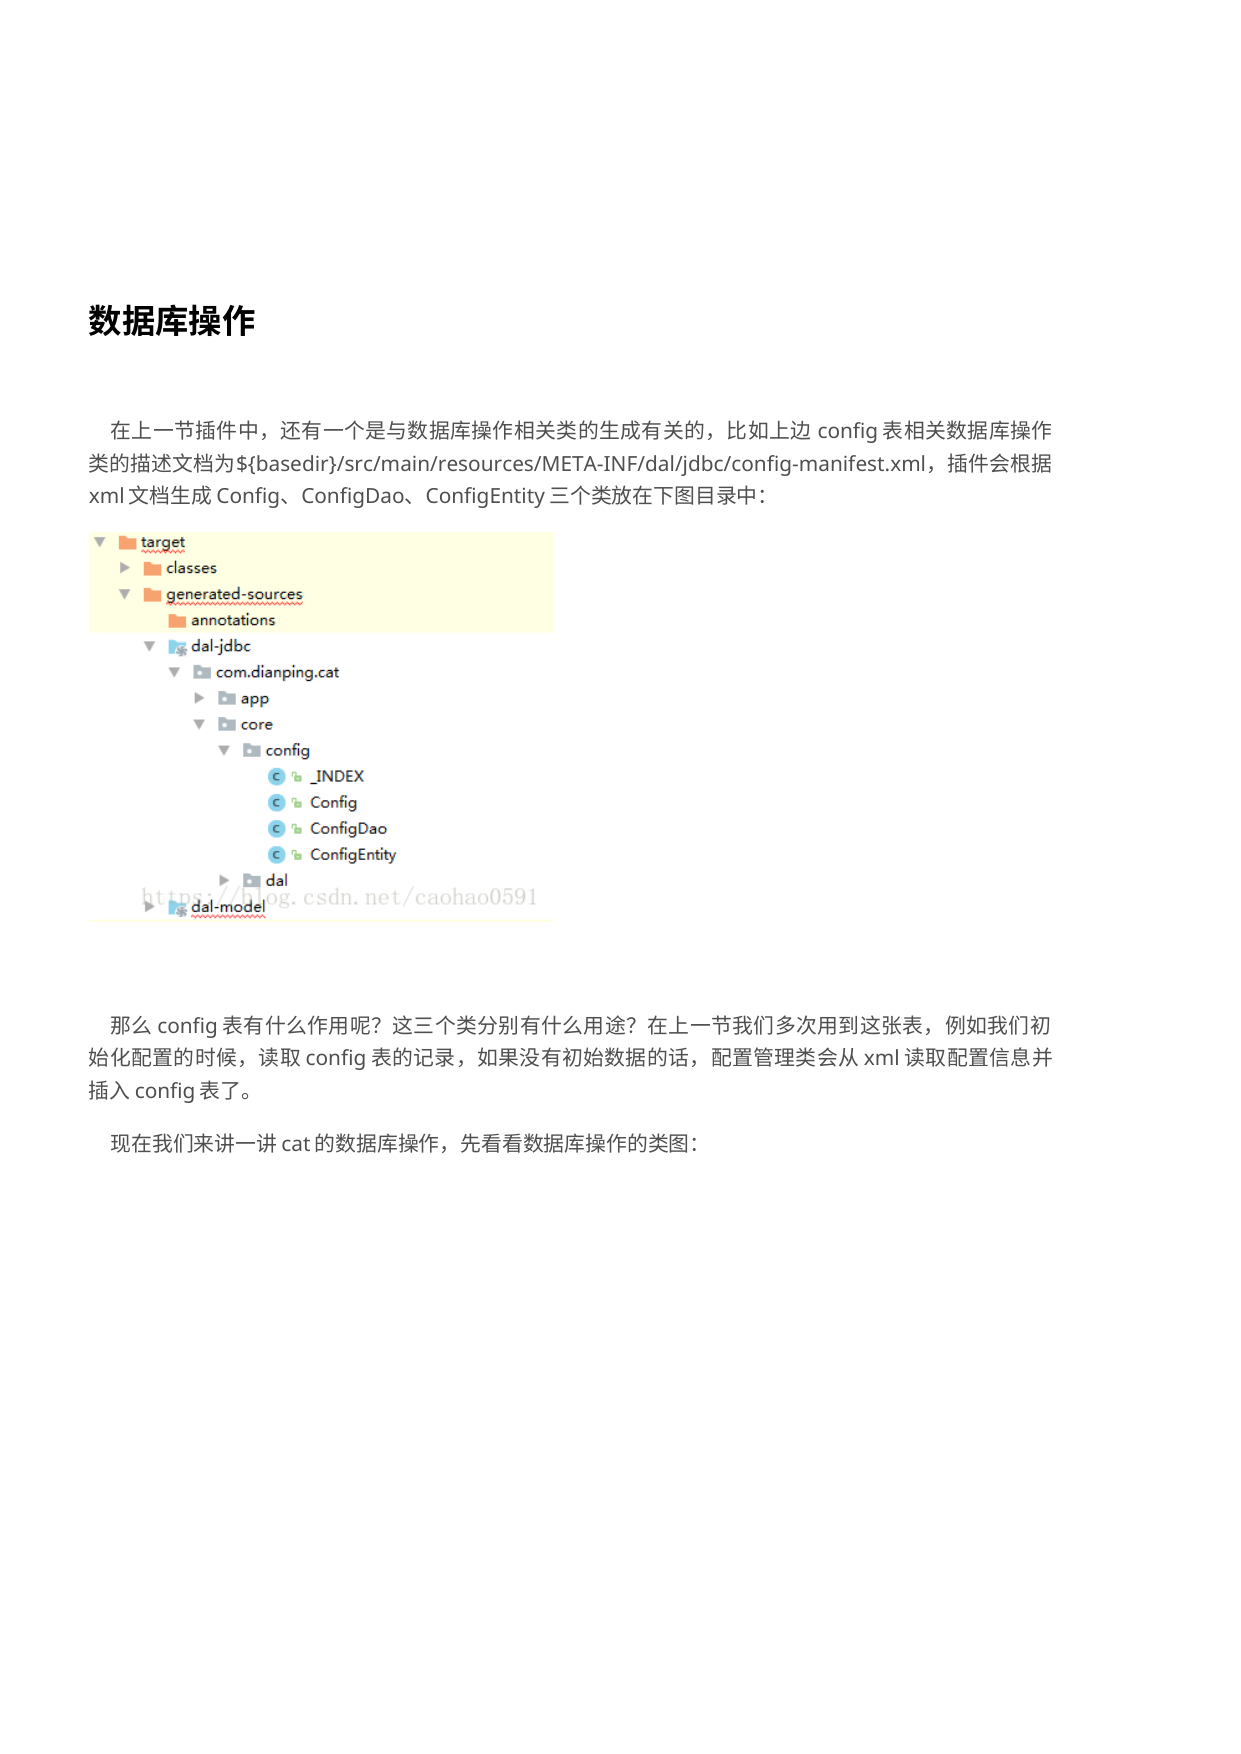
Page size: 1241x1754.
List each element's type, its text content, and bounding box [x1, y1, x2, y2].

text 那么config表有什么作用呢？这三个类分别有什么用途？在上一节我们多次用到这张表，例如我们初始化配置的时候，读取config表的记录，如果没有初始数据的话，配置管理类会从xml读取配置信息并插入config表了。 [89, 1008, 1053, 1105]
picture [88, 532, 553, 922]
text 在上一节插件中，还有一个是与数据库操作相关类的生成有关的，比如上边config表相关数据库操作类的描述文档为${basedir}/src/main/resources/META-INF/dal/jdbc/config-manifest.xml，插件会根据xml文档生成Config、ConfigDao、ConfigEntity三个类放在下图目录中： [89, 414, 1053, 449]
text 在上一节插件中，还有一个是与数据库操作相关类的生成有关的，比如上边config表相关数据库操作类的描述文档为${basedir}/src/main/resources/META-INF/dal/jdbc/config-manifest.xml，插件会根据xml文档生成Config、ConfigDao、ConfigEntity三个类放在下图目录中： [89, 477, 1053, 511]
text 现在我们来讲一讲cat的数据库操作，先看看数据库操作的类图： [89, 1126, 1053, 1159]
subtitle 数据库操作 [89, 287, 1053, 352]
